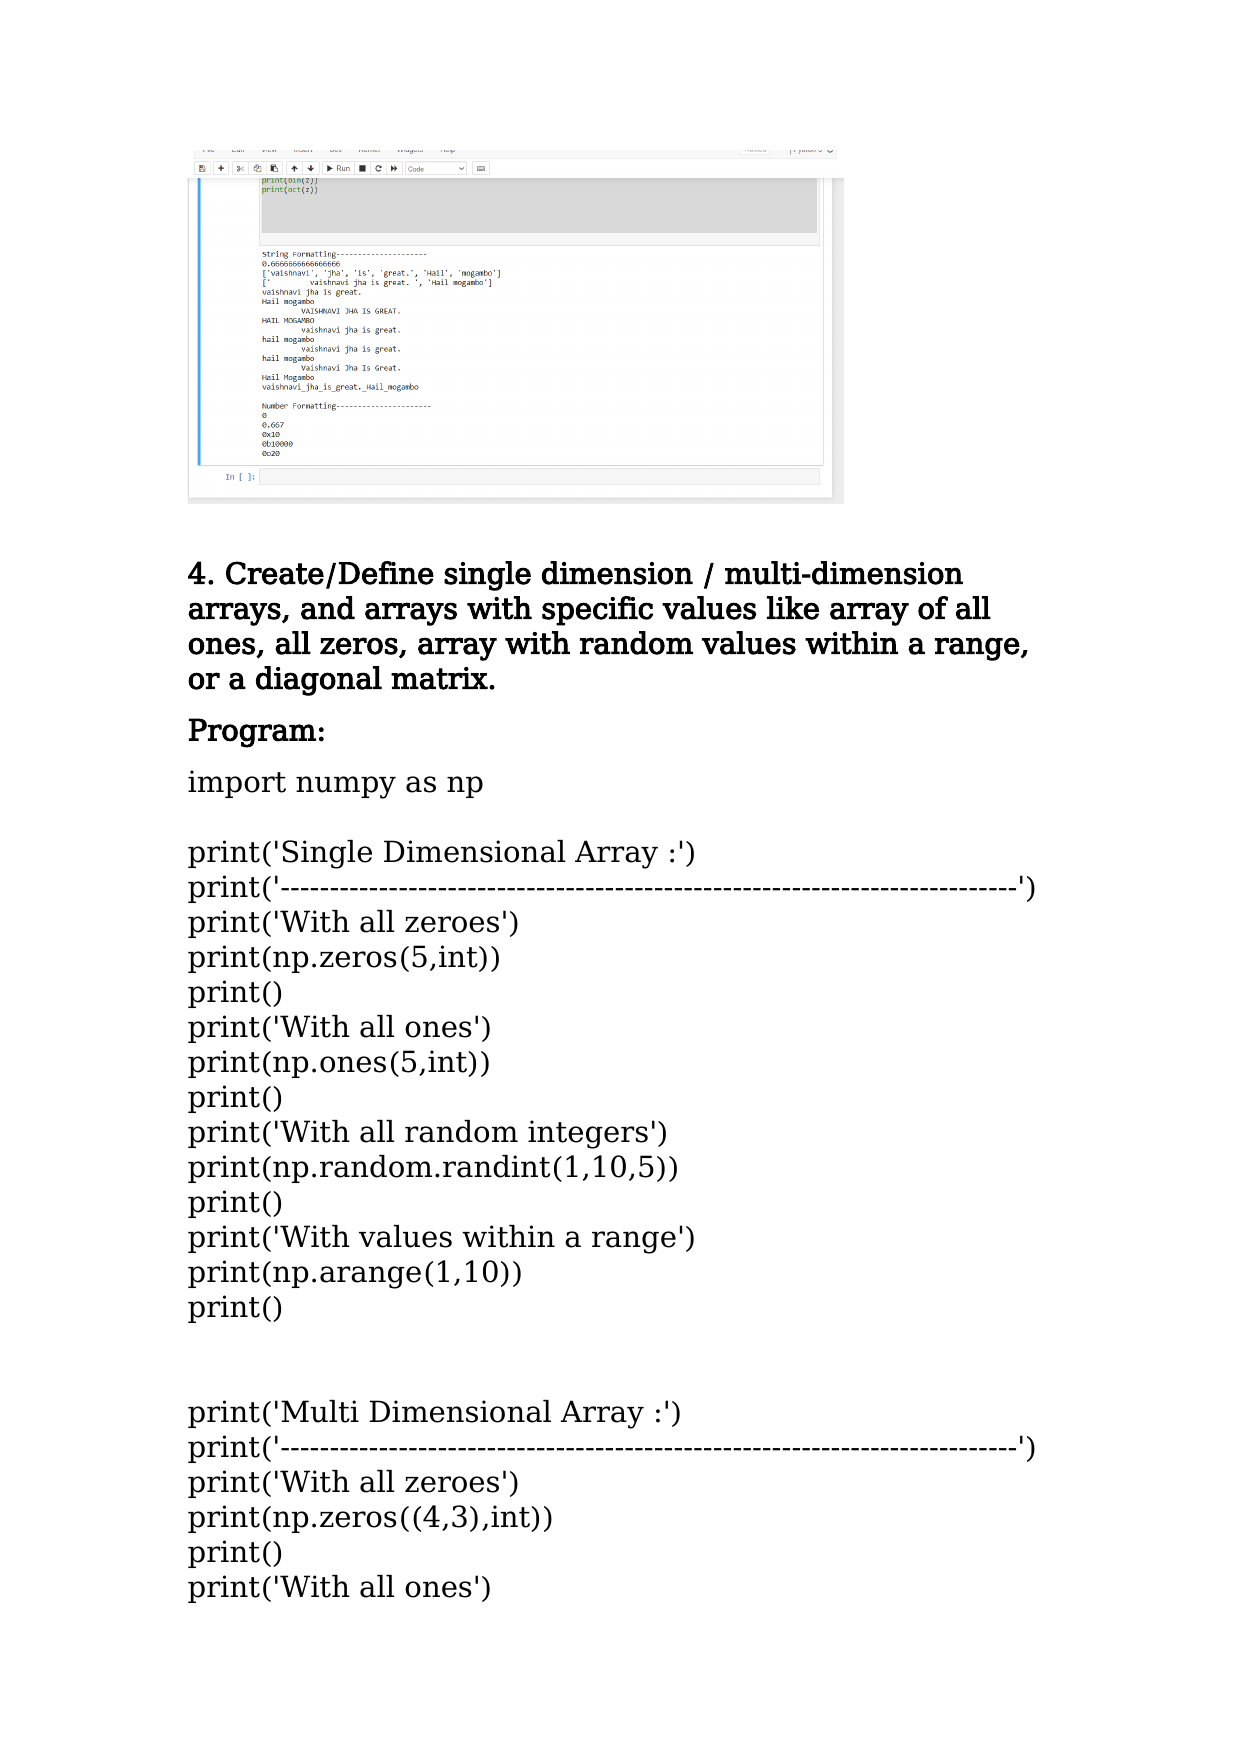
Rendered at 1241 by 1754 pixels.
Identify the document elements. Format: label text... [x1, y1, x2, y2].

text import numpy as np [187, 763, 1053, 798]
text print('Multi Dimensional Array :') [187, 1393, 1053, 1428]
text Program: [187, 711, 1053, 746]
text print('With all zeroes') [187, 1463, 1053, 1498]
picture [187, 150, 844, 504]
text print(np.zeros(5,int)) [187, 938, 1053, 973]
text print(np.arange(1,10)) [187, 1253, 1053, 1288]
text print(np.random.randint(1,10,5)) [187, 1148, 1053, 1183]
text print() [187, 1288, 1053, 1323]
text print('With all zeroes') [187, 903, 1053, 938]
text print('With all ones') [187, 1008, 1053, 1043]
text print(np.zeros((4,3),int)) [187, 1498, 1053, 1533]
text print('---------------------------------------------------------------------------') [187, 1428, 1053, 1463]
text print('With all ones') [187, 1568, 1053, 1603]
text print() [187, 1078, 1053, 1113]
text print() [187, 1183, 1053, 1218]
text print() [187, 1533, 1053, 1568]
text print('Single Dimensional Array :') [187, 833, 1053, 868]
text print('With all random integers') [187, 1113, 1053, 1148]
text print('---------------------------------------------------------------------------') [187, 868, 1053, 903]
text print('With values within a range') [187, 1218, 1053, 1253]
text print(np.ones(5,int)) [187, 1043, 1053, 1078]
list Create/Define single dimension / multi-dimension arrays, and arrays with specific values like array of all ones, all zeros, array with random values within a range, or a diagonal matrix. [187, 555, 1053, 695]
text print() [187, 973, 1053, 1008]
